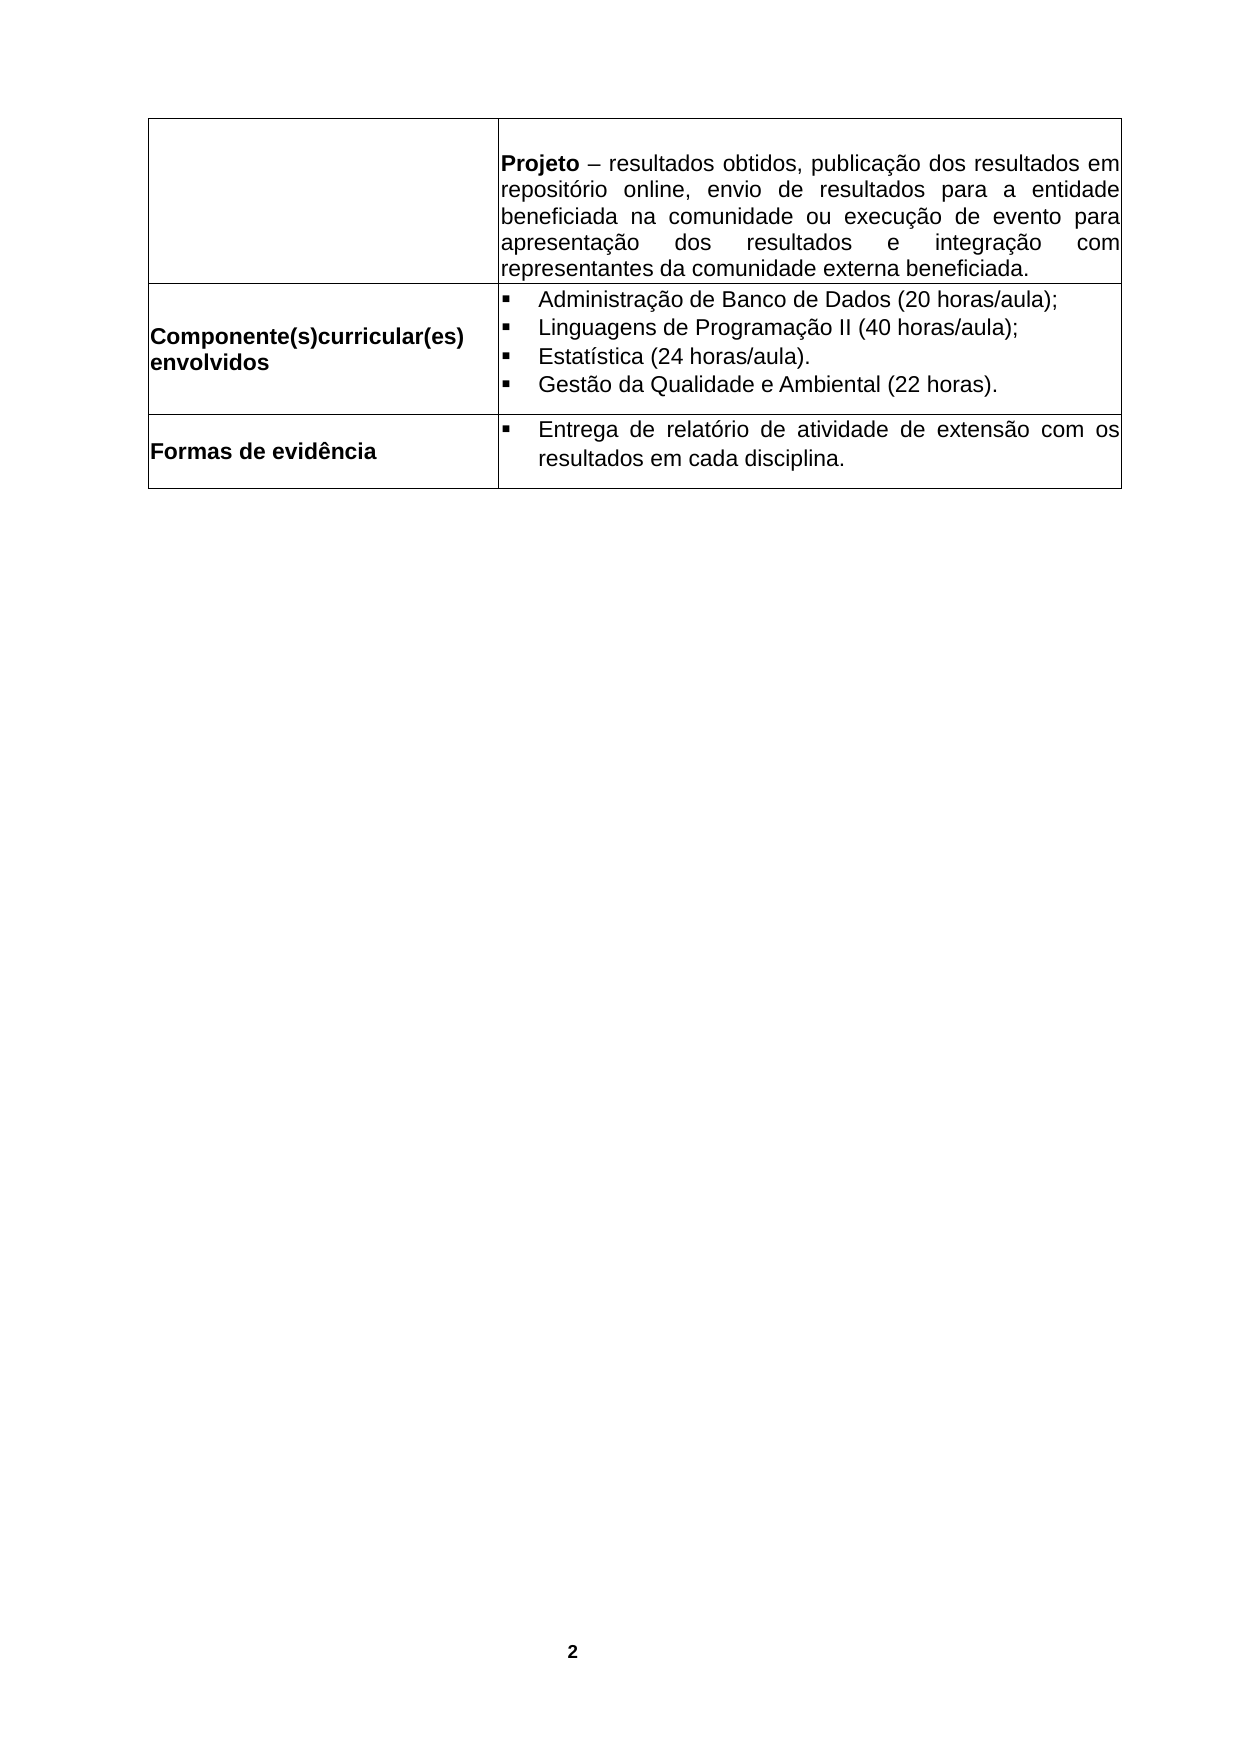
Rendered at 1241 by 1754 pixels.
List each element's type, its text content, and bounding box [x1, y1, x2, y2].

table_cell Entrega de relatório de atividade de extensão com os resultados em cada disciplina. [499, 415, 1121, 488]
table_cell Formas de evidência [149, 415, 498, 488]
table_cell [149, 119, 498, 283]
table_cell Componente(s)curricular(es) envolvidos [149, 284, 498, 414]
table_cell Administração de Banco de Dados (20 horas/aula); Linguagens de Programação II (40 horas/aula); Estatística (24 horas/aula). Gestão da Qualidade e Ambiental (22 horas). [499, 284, 1121, 414]
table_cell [499, 119, 1121, 283]
